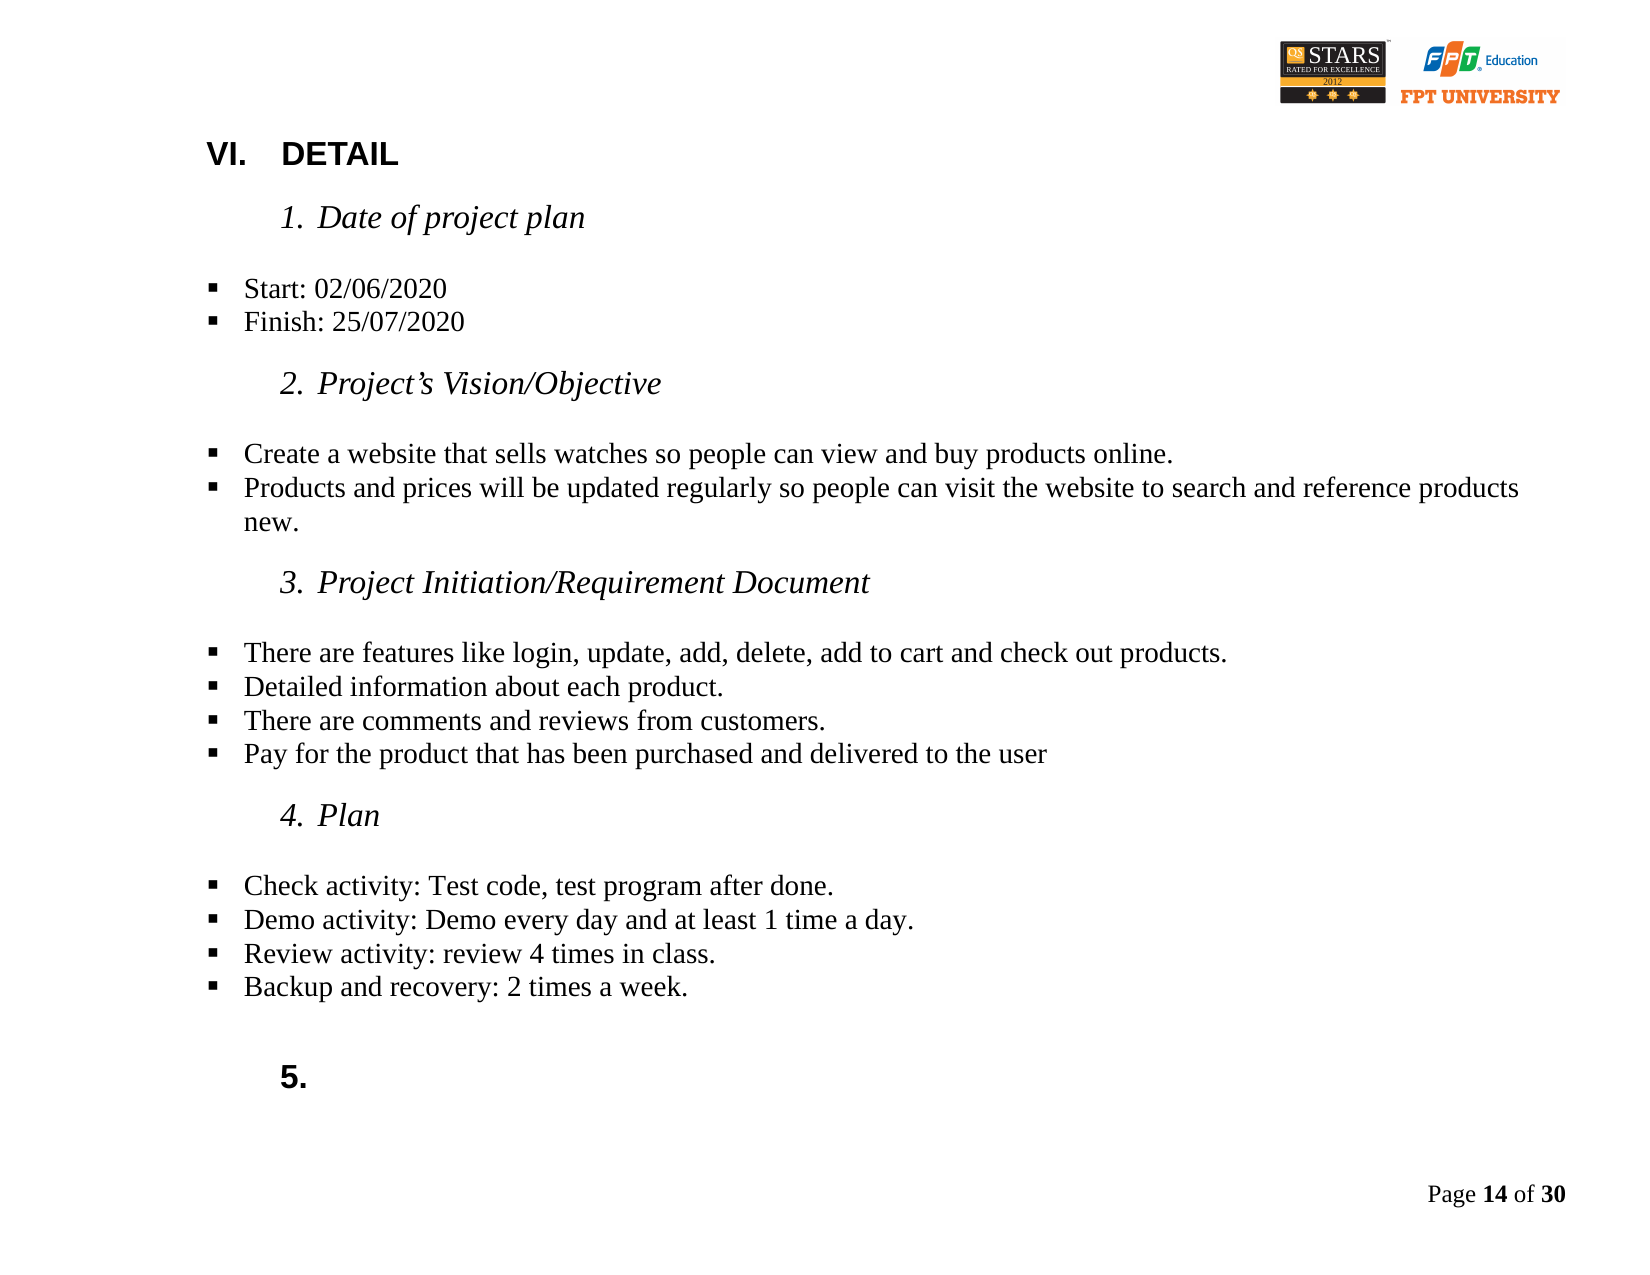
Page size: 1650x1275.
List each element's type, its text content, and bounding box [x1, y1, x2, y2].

subtitle DETAIL [206, 134, 1566, 172]
list Finish: 25/07/2020 [206, 304, 1566, 338]
list Create a website that sells watches so people can view and buy products online. [206, 436, 1566, 470]
subtitle Project’s Vision/Objective [280, 363, 1566, 401]
picture [1274, 37, 1566, 106]
list Check activity: Test code, test program after done. [206, 868, 1566, 902]
list Backup and recovery: 2 times a week. [206, 969, 1566, 1003]
list Detailed information about each product. [206, 669, 1566, 703]
list Pay for the product that has been purchased and delivered to the user [206, 737, 1566, 770]
list Review activity: review 4 times in class. [206, 936, 1566, 969]
list There are comments and reviews from customers. [206, 703, 1566, 737]
list Products and prices will be updated regularly so people can visit the website to search and reference products new. [206, 470, 1566, 537]
list There are features like login, update, add, delete, add to cart and check out products. [206, 636, 1566, 669]
subtitle Plan [280, 795, 1566, 833]
subtitle Date of project plan [280, 197, 1566, 236]
list Start: 02/06/2020 [206, 271, 1566, 304]
list Demo activity: Demo every day and at least 1 time a day. [206, 902, 1566, 936]
subtitle Project Initiation/Requirement Document [280, 562, 1566, 601]
